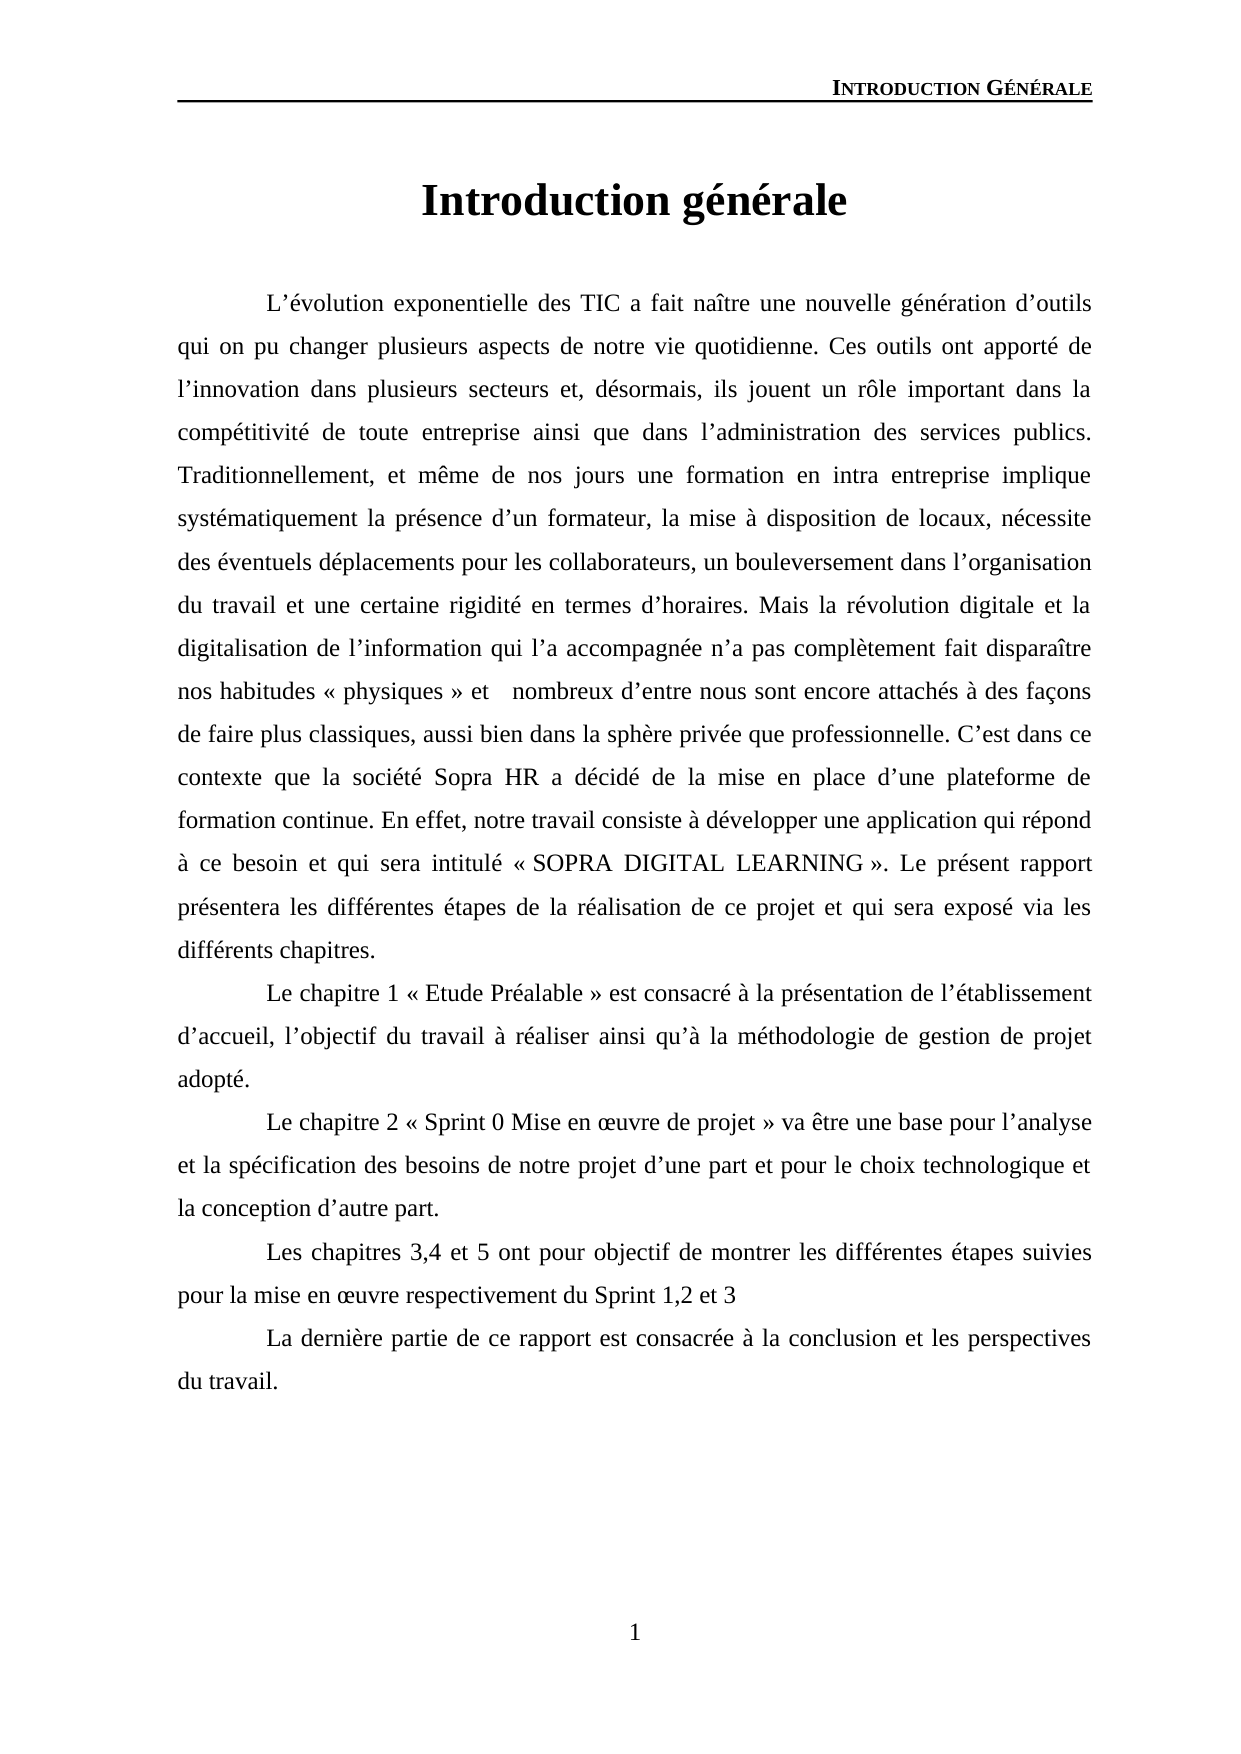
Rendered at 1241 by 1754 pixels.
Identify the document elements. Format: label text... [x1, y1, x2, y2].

text Les chapitres 3,4 et 5 ont pour objectif de montrer les différentes étapes suivies pour la mise en œuvre respectivement du Sprint 1,2 et 3 [177, 1237, 1092, 1308]
text Le chapitre 1 « Etude Préalable » est consacré à la présentation de l’établissement d’accueil, l’objectif du travail à réaliser ainsi qu’à la méthodologie de gestion de projet adopté. [177, 978, 1092, 1093]
text L’évolution exponentielle des TIC a fait naître une nouvelle génération d’outils qui on pu changer plusieurs aspects de notre vie quotidienne. Ces outils ont apporté de l’innovation dans plusieurs secteurs et, désormais, ils jouent un rôle important dans la compétitivité de toute entreprise ainsi que dans l’administration des services publics. Traditionnellement, et même de nos jours une formation en intra entreprise implique systématiquement la présence d’un formateur, la mise à disposition de locaux, nécessite des éventuels déplacements pour les collaborateurs, un bouleversement dans l’organisation du travail et une certaine rigidité en termes d’horaires. Mais la révolution digitale et la digitalisation de l’information qui l’a accompagnée n’a pas complètement fait disparaître nos habitudes « physiques » et nombreux d’entre nous sont encore attachés à des façons de faire plus classiques, aussi bien dans la sphère privée que professionnelle. C’est dans ce contexte que la société Sopra HR a décidé de la mise en place d’une plateforme de formation continue. En effet, notre travail consiste à développer une application qui répond à ce besoin et qui sera intitulé « SOPRA DIGITAL LEARNING ». Le présent rapport présentera les différentes étapes de la réalisation de ce projet et qui sera exposé via les différents chapitres. [177, 288, 1092, 963]
text Introduction générale [177, 173, 1092, 225]
text Le chapitre 2 « Sprint 0 Mise en œuvre de projet » va être une base pour l’analyse et la spécification des besoins de notre projet d’une part et pour le choix technologique et la conception d’autre part. [177, 1107, 1092, 1222]
text La dernière partie de ce rapport est consacrée à la conclusion et les perspectives du travail. [177, 1323, 1092, 1395]
